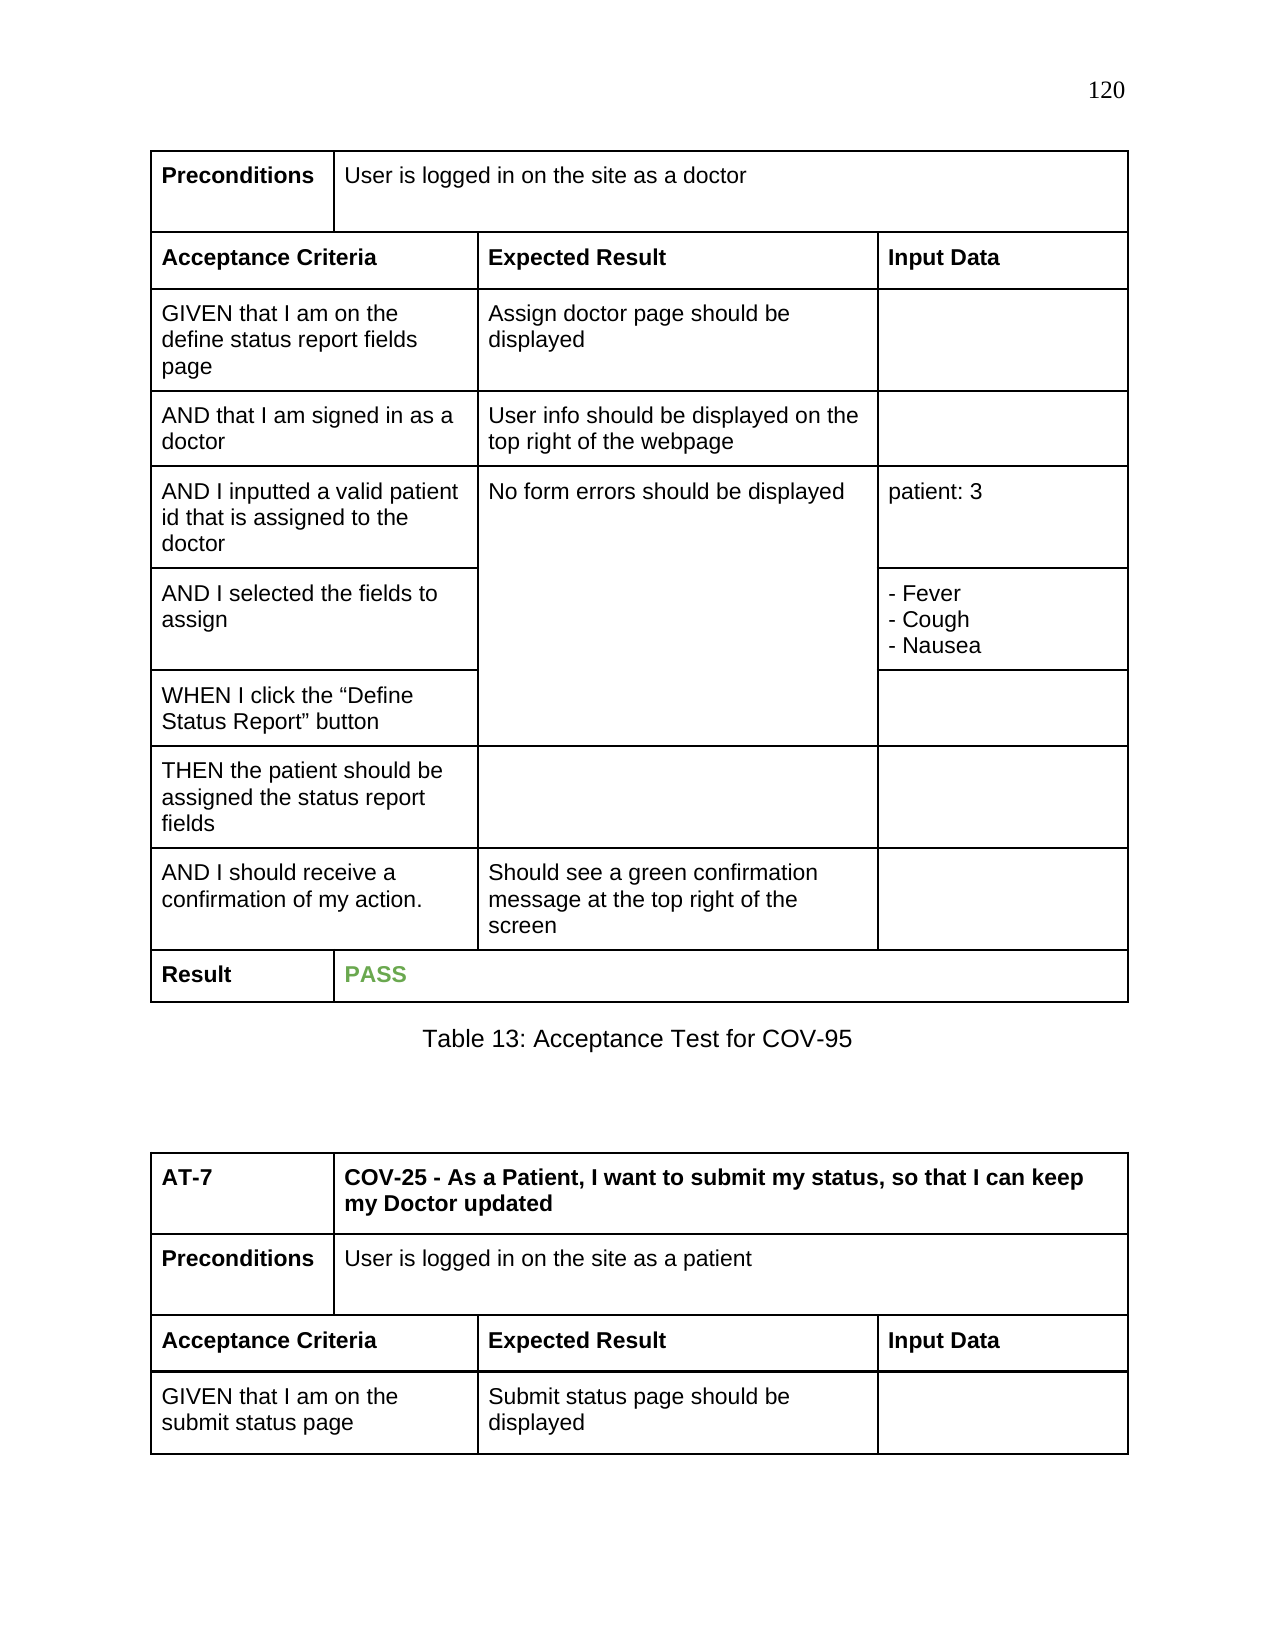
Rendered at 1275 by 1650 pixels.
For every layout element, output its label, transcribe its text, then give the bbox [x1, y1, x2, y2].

table_cell Preconditions [152, 1235, 333, 1314]
table_cell Should see a green confirmation message at the top right of the screen [479, 849, 877, 949]
table_cell Expected Result [479, 233, 877, 287]
table_cell Preconditions [152, 152, 333, 231]
table_cell [879, 671, 1127, 745]
table_cell [879, 747, 1127, 847]
table_cell [879, 1373, 1127, 1453]
table_cell WHEN I click the “Define Status Report” button [152, 671, 477, 745]
table_cell [879, 290, 1127, 389]
table_cell User is logged in on the site as a doctor [335, 152, 1127, 231]
table_cell THEN the patient should be assigned the status report fields [152, 747, 477, 847]
table_cell [879, 849, 1127, 949]
table_header AT-7 [152, 1154, 333, 1233]
table_cell Acceptance Criteria [152, 1316, 477, 1370]
table_cell GIVEN that I am on the define status report fields page [152, 290, 477, 389]
table_cell AND that I am signed in as a doctor [152, 392, 477, 465]
table_cell GIVEN that I am on the submit status page [152, 1373, 477, 1453]
table_cell Submit status page should be displayed [479, 1373, 877, 1453]
table_cell AND I inputted a valid patient id that is assigned to the doctor [152, 467, 477, 567]
table_cell patient: 3 [879, 467, 1127, 567]
table_cell No form errors should be displayed [479, 467, 877, 745]
table_cell Input Data [879, 1316, 1127, 1370]
table_header COV-25 - As a Patient, I want to submit my status, so that I can keep my Doctor updated [335, 1154, 1127, 1233]
table_cell [879, 392, 1127, 465]
table_cell [479, 747, 877, 847]
table_cell Result [152, 951, 333, 1001]
table_cell - Fever - Cough - Nausea [879, 569, 1127, 669]
table_cell User info should be displayed on the top right of the webpage [479, 392, 877, 465]
text Table 13: Acceptance Test for COV-95 [150, 1024, 1125, 1052]
table_cell Assign doctor page should be displayed [479, 290, 877, 389]
table_cell AND I selected the fields to assign [152, 569, 477, 669]
table_cell PASS [335, 951, 1127, 1001]
table_cell Input Data [879, 233, 1127, 287]
table_cell User is logged in on the site as a patient [335, 1235, 1127, 1314]
table_cell AND I should receive a confirmation of my action. [152, 849, 477, 949]
table_cell Expected Result [479, 1316, 877, 1370]
table_cell Acceptance Criteria [152, 233, 477, 287]
